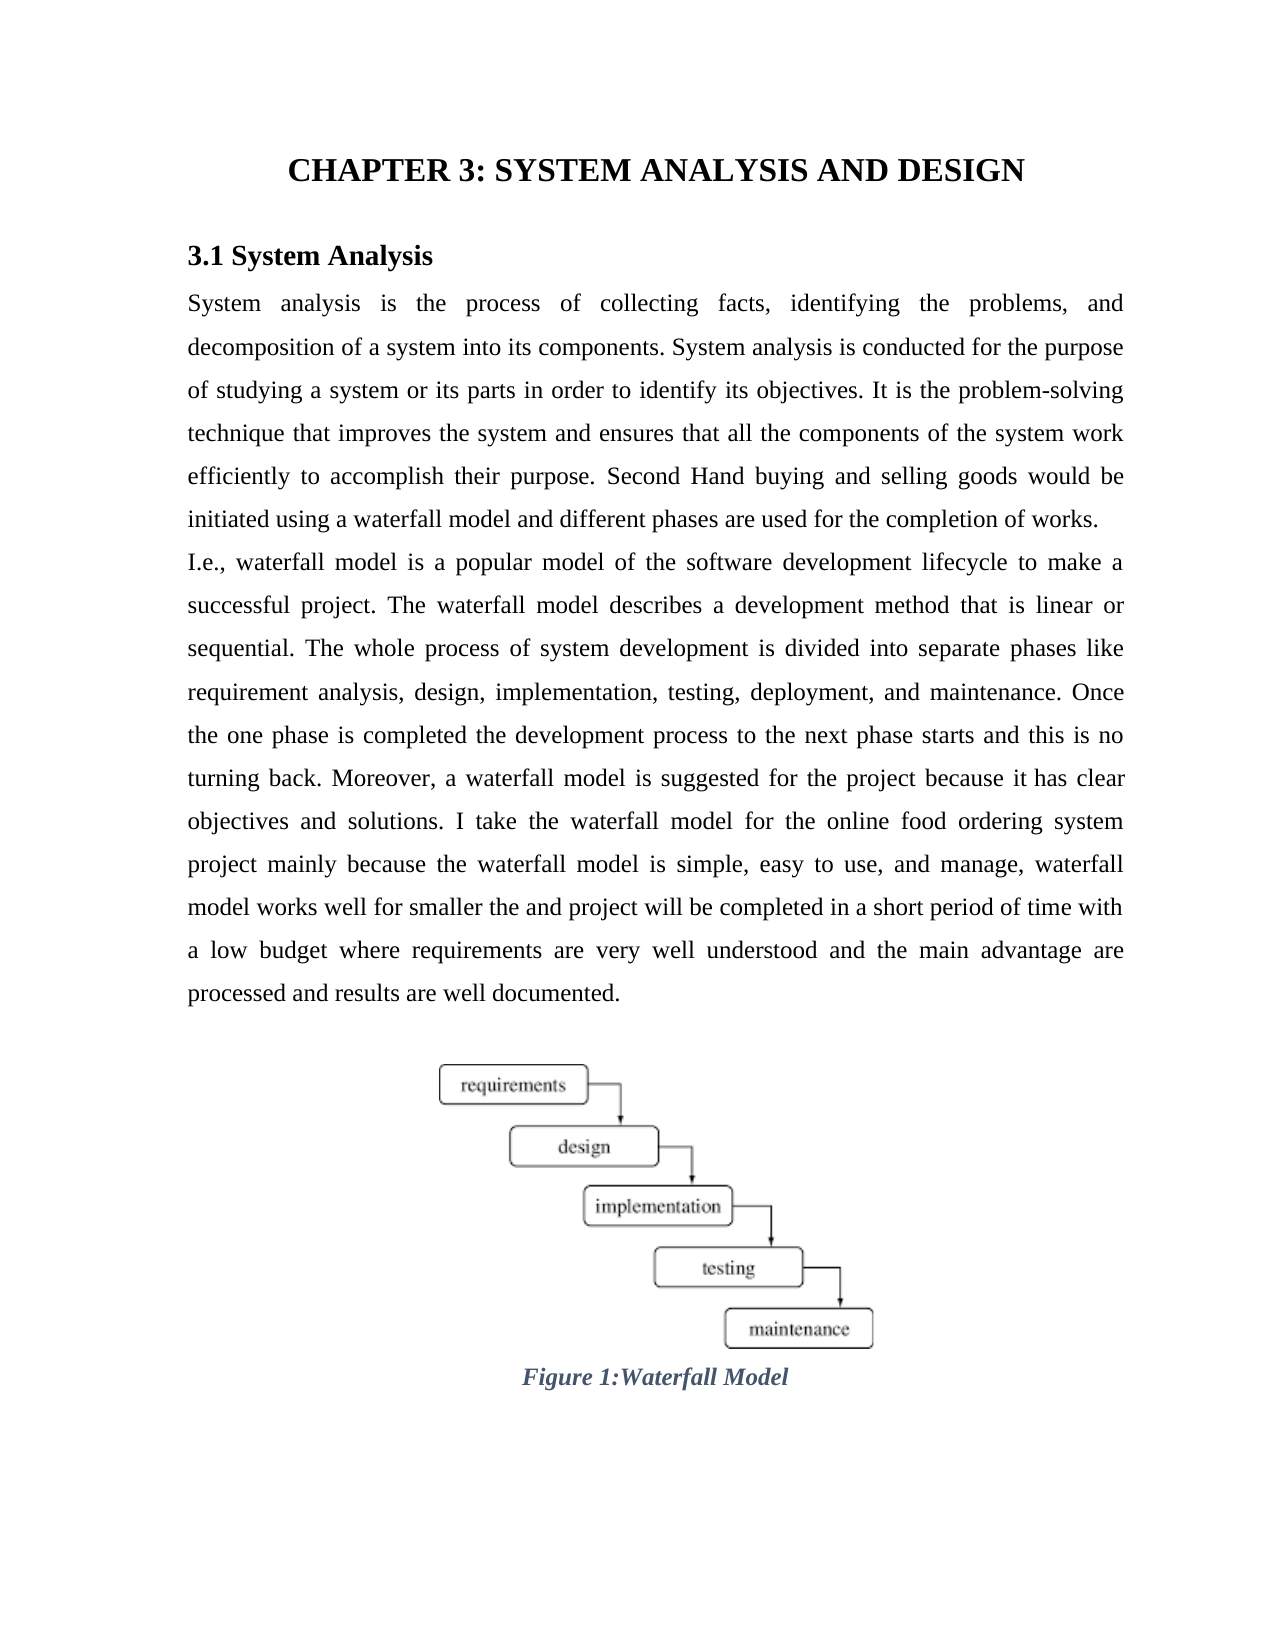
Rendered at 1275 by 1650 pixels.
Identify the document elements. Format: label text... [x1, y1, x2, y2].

text System analysis is the process of collecting facts, identifying the problems, and decomposition of a system into its components. System analysis is conducted for the purpose of studying a system or its parts in order to identify its objectives. It is the problem-solving technique that improves the system and ensures that all the components of the system work efficiently to accomplish their purpose. Second Hand buying and selling goods would be initiated using a waterfall model and different phases are used for the completion of works. [187, 288, 1125, 533]
picture [439, 1064, 874, 1349]
subtitle 3.1 System Analysis [187, 238, 1125, 272]
subtitle CHAPTER 3: SYSTEM ANALYSIS AND DESIGN [187, 150, 1125, 188]
text Figure 1:Waterfall Model [187, 1362, 1125, 1391]
text I.e., waterfall model is a popular model of the software development lifecycle to make a successful project. The waterfall model describes a development method that is linear or sequential. The whole process of system development is divided into separate phases like requirement analysis, design, implementation, testing, deployment, and maintenance. Once the one phase is completed the development process to the next phase starts and this is no turning back. Moreover, a waterfall model is suggested for the project because it has clear objectives and solutions. I take the waterfall model for the online food ordering system project mainly because the waterfall model is simple, easy to use, and manage, waterfall model works well for smaller the and project will be completed in a short period of time with a low budget where requirements are very well understood and the main advantage are processed and results are well documented. [187, 547, 1125, 1007]
